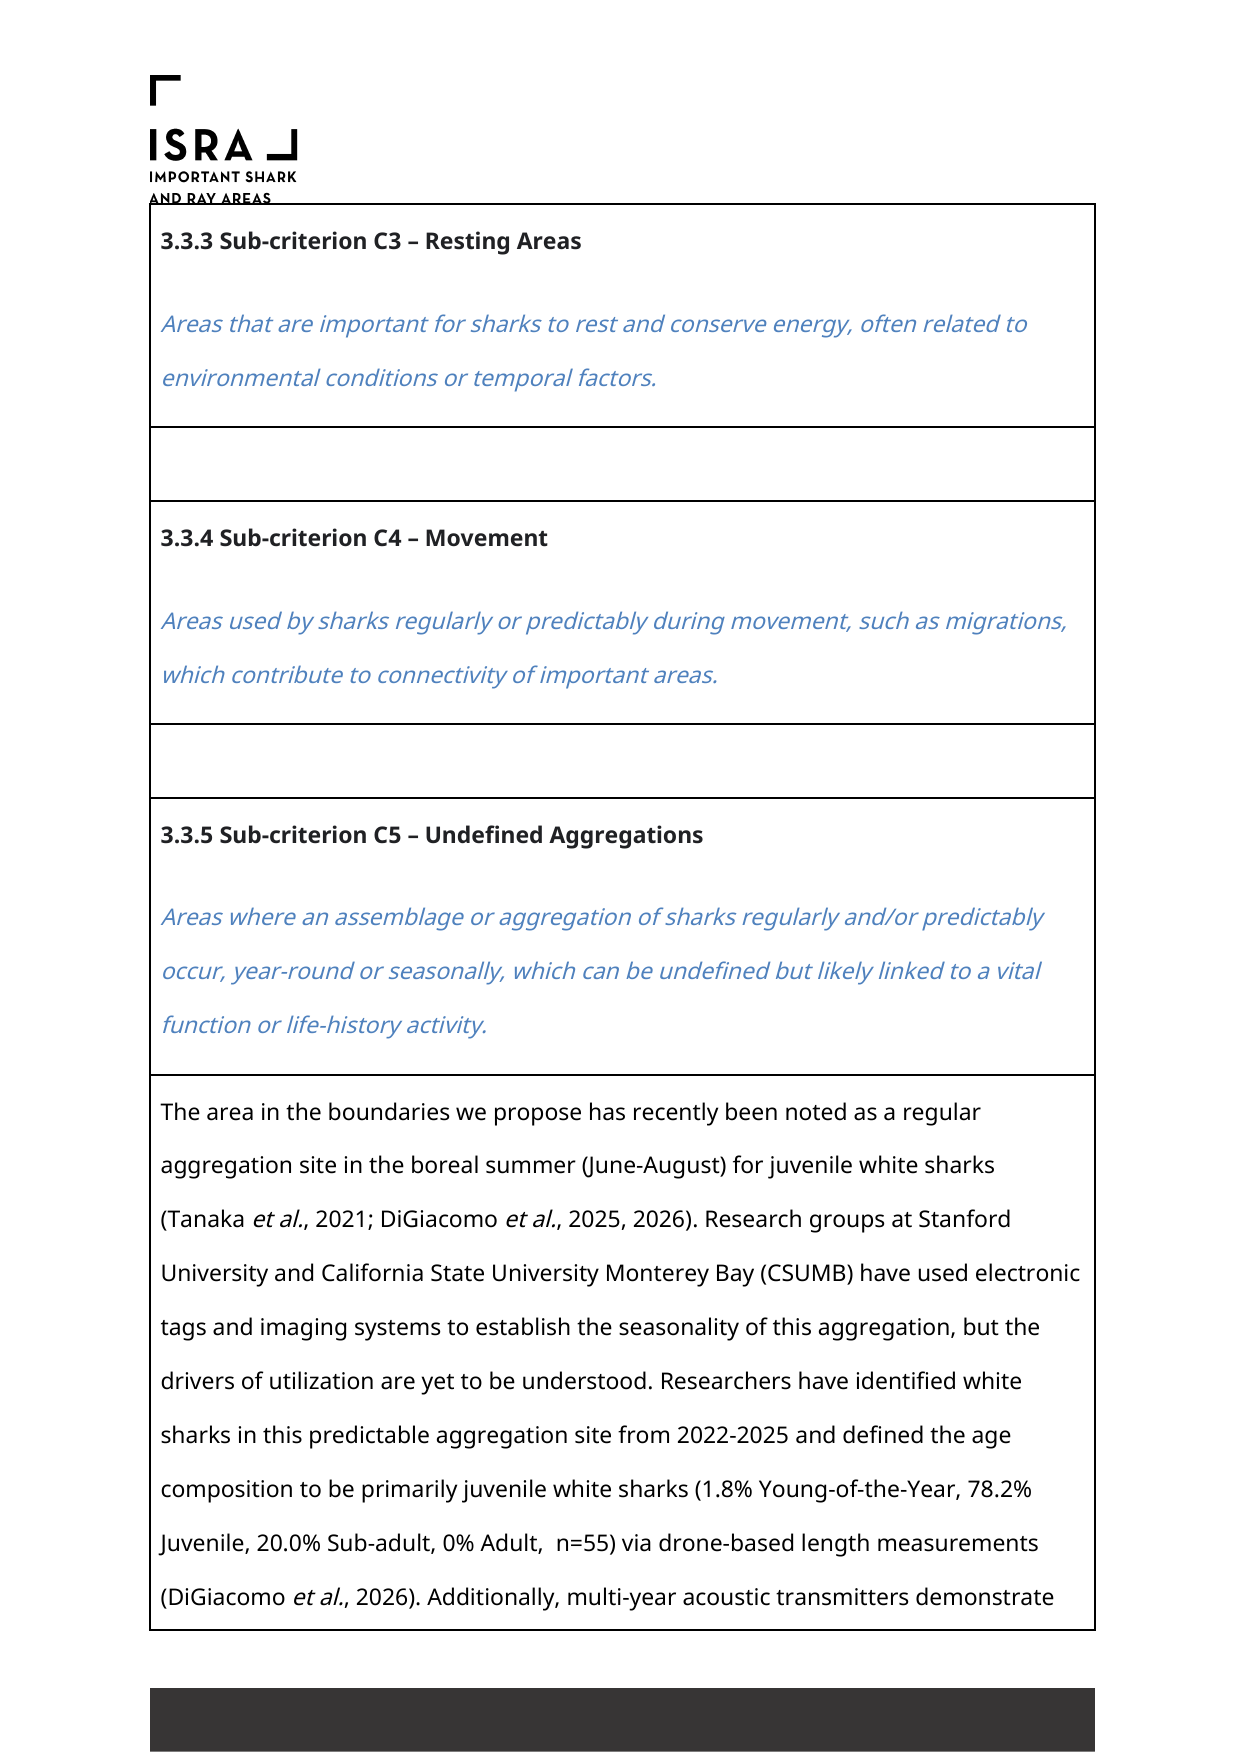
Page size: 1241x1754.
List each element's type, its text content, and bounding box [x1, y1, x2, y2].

table_cell 3.3.4 Sub-criterion C4 – Movement Areas used by sharks regularly or predictably during movement, such as migrations, which contribute to connectivity of important areas. [151, 502, 1094, 723]
table_cell [151, 428, 1094, 500]
table_cell [151, 725, 1094, 797]
table_cell 3.3.5 Sub-criterion C5 – Undefined Aggregations Areas where an assemblage or aggregation of sharks regularly and/or predictably occur, year-round or seasonally, which can be undefined but likely linked to a vital function or life-history activity. [151, 799, 1094, 1073]
picture [150, 75, 298, 203]
table_cell 3.3.3 Sub-criterion C3 – Resting Areas Areas that are important for sharks to rest and conserve energy, often related to environmental conditions or temporal factors. [151, 205, 1094, 426]
